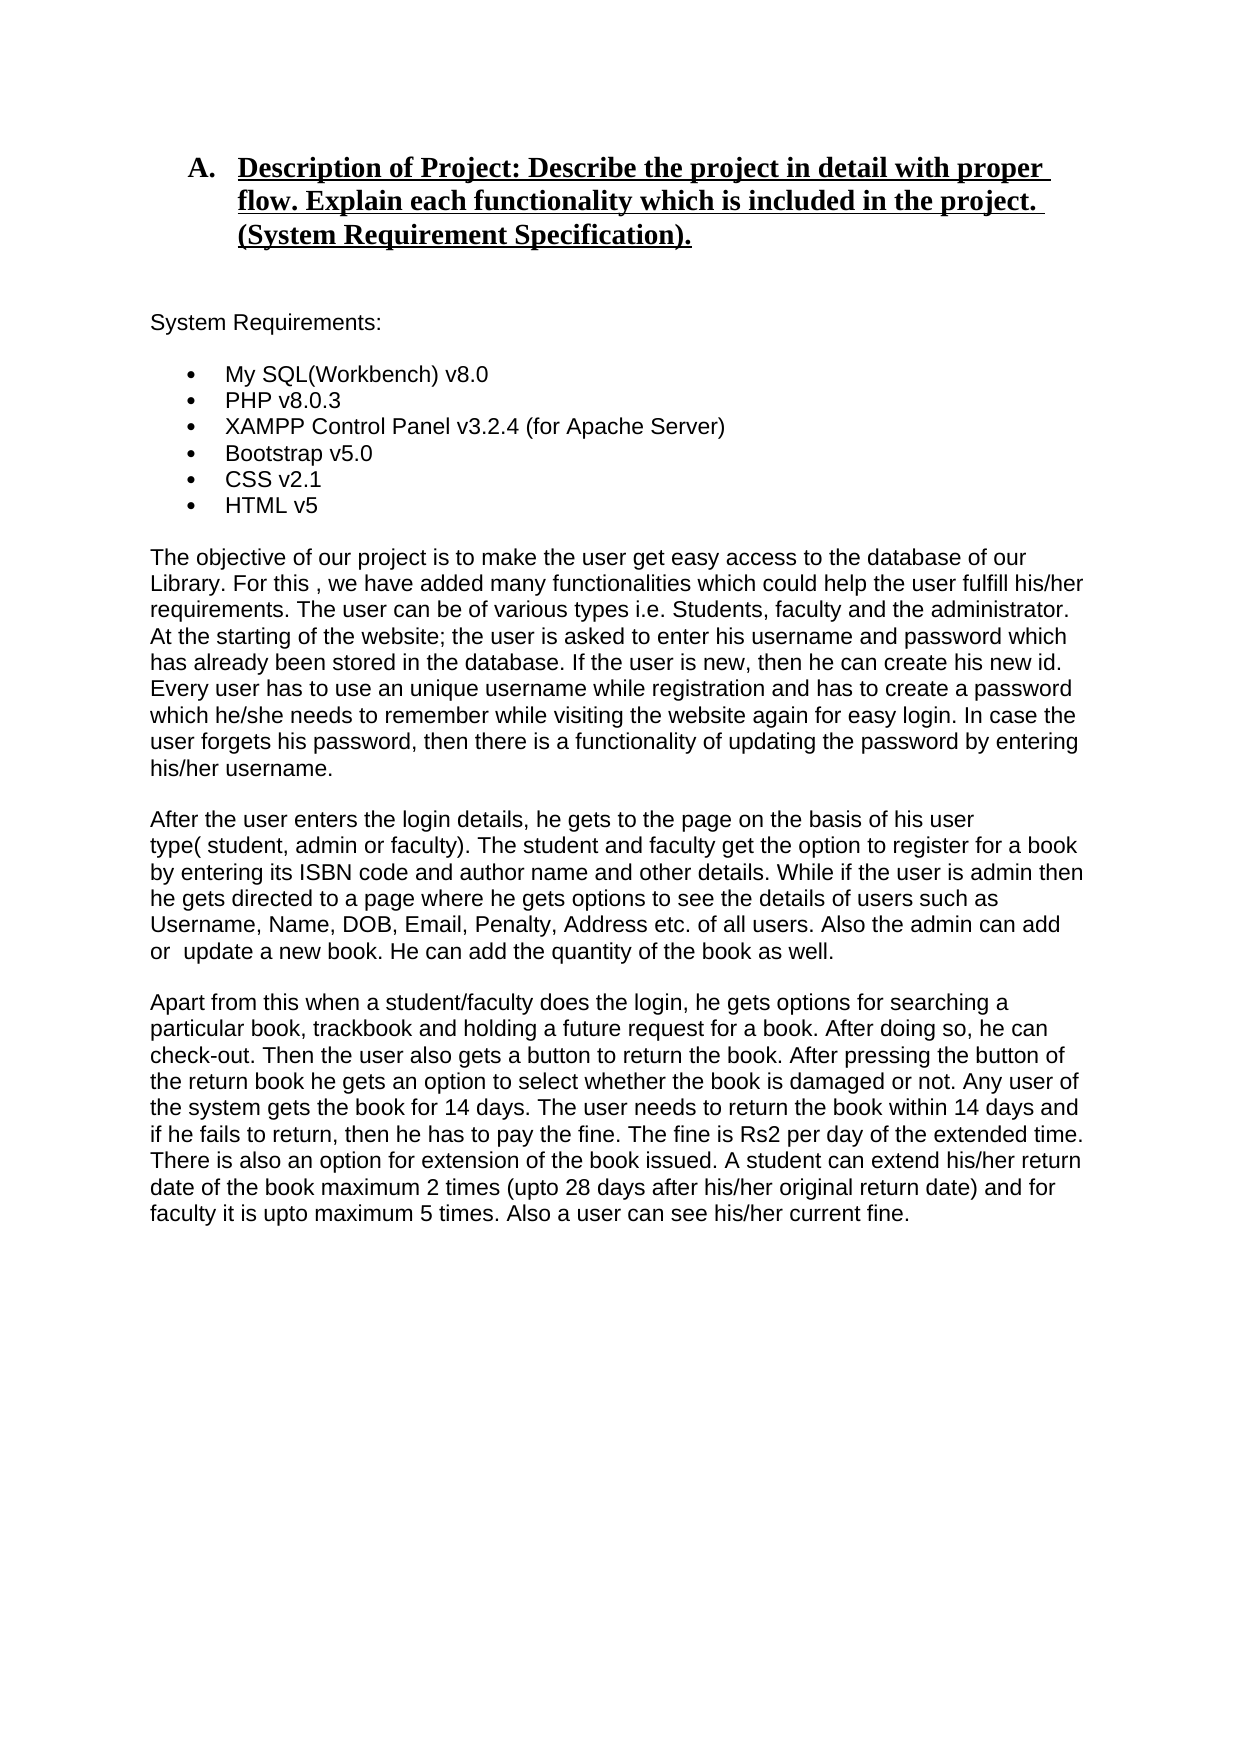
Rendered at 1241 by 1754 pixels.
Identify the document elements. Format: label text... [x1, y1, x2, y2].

text System Requirements: [150, 309, 1090, 336]
list HTML v5 [187, 492, 1090, 519]
text The objective of our project is to make the user get easy access to the database of our Library. For this , we have added many functionalities which could help the user fulfill his/her requirements. The user can be of various types i.e. Students, faculty and the administrator. At the starting of the website; the user is asked to enter his username and password which has already been stored in the database. If the user is new, then he can create his new id. Every user has to use an unique username while registration and has to create a password which he/she needs to remember while visiting the website again for easy login. In case the user forgets his password, then there is a functionality of updating the password by entering his/her username. [150, 544, 1090, 781]
list Bootstrap v5.0 [187, 439, 1090, 466]
list CSS v2.1 [187, 466, 1090, 492]
list My SQL(Workbench) v8.0 [187, 361, 1090, 387]
list PHP v8.0.3 [187, 387, 1090, 413]
list Description of Project: Describe the project in detail with proper flow. Explain each functionality which is included in the project. (System Requirement Specification). [187, 150, 1090, 251]
text After the user enters the login details, he gets to the page on the basis of his user type( student, admin or faculty). The student and faculty get the option to register for a book by entering its ISBN code and author name and other details. While if the user is admin then he gets directed to a page where he gets options to see the details of users such as Username, Name, DOB, Email, Penalty, Address etc. of all users. Also the admin can add or update a new book. He can add the quantity of the book as well. [150, 806, 1090, 964]
list XAMPP Control Panel v3.2.4 (for Apache Server) [187, 413, 1090, 439]
text Apart from this when a student/faculty does the login, he gets options for searching a particular book, trackbook and holding a future request for a book. After doing so, he can check-out. Then the user also gets a button to return the book. After pressing the button of the return book he gets an option to select whether the book is damaged or not. Any user of the system gets the book for 14 days. The user needs to return the book within 14 days and if he fails to return, then he has to pay the fine. The fine is Rs2 per day of the extended time. There is also an option for extension of the book issued. A student can extend his/her return date of the book maximum 2 times (upto 28 days after his/her original return date) and for faculty it is upto maximum 5 times. Also a user can see his/her current fine. [150, 989, 1090, 1226]
